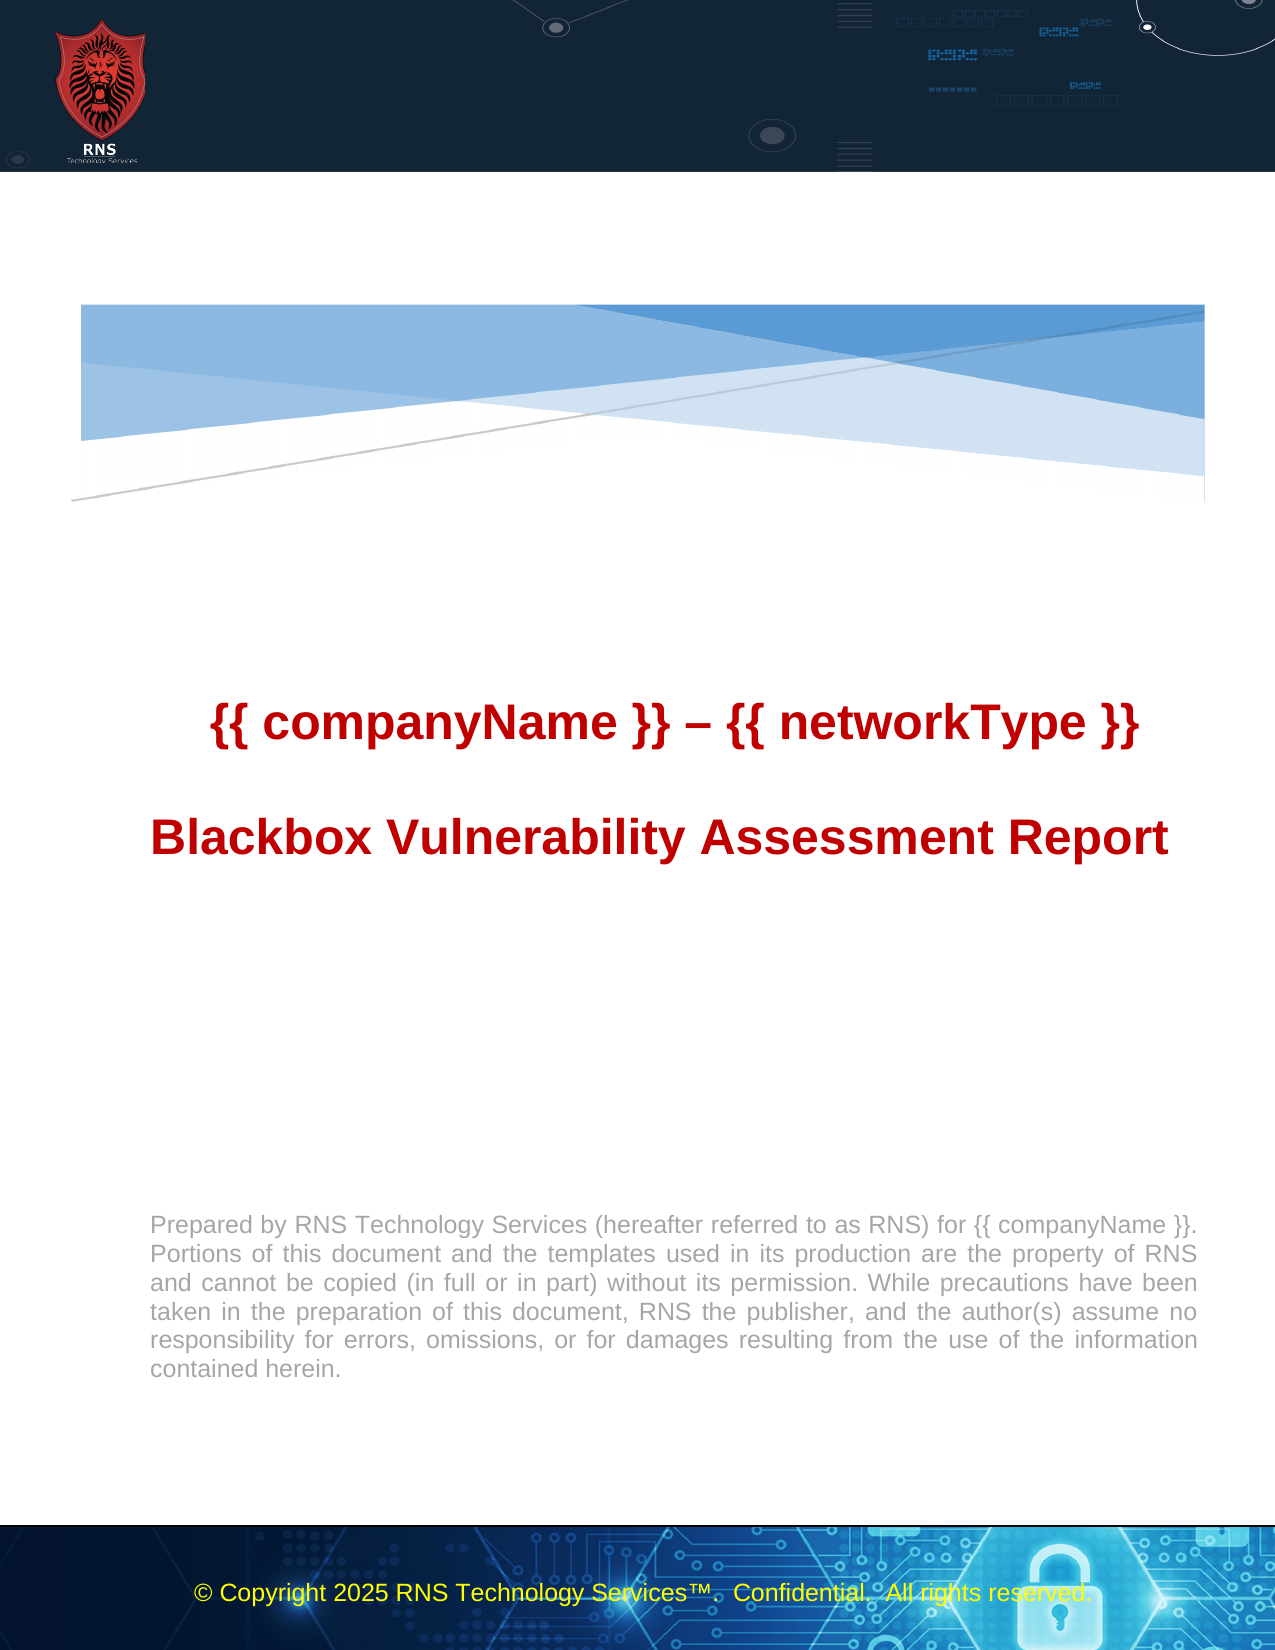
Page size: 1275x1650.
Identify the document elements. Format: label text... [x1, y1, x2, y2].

text Blackbox Vulnerability Assessment Report [150, 808, 1200, 865]
text {{ companyName }} – {{ networkType }} [150, 693, 1200, 750]
picture [0, 0, 1275, 172]
text Prepared by RNS Technology Services (hereafter referred to as RNS) for {{ companyName }}. Portions of this document and the templates used in its production are the property of RNS and cannot be copied (in full or in part) without its permission. While precautions have been taken in the preparation of this document, RNS the publisher, and the author(s) assume no responsibility for errors, omissions, or for damages resulting from the use of the information contained herein. [150, 1210, 1200, 1383]
picture [0, 1527, 1275, 1650]
picture [70, 304, 1205, 518]
